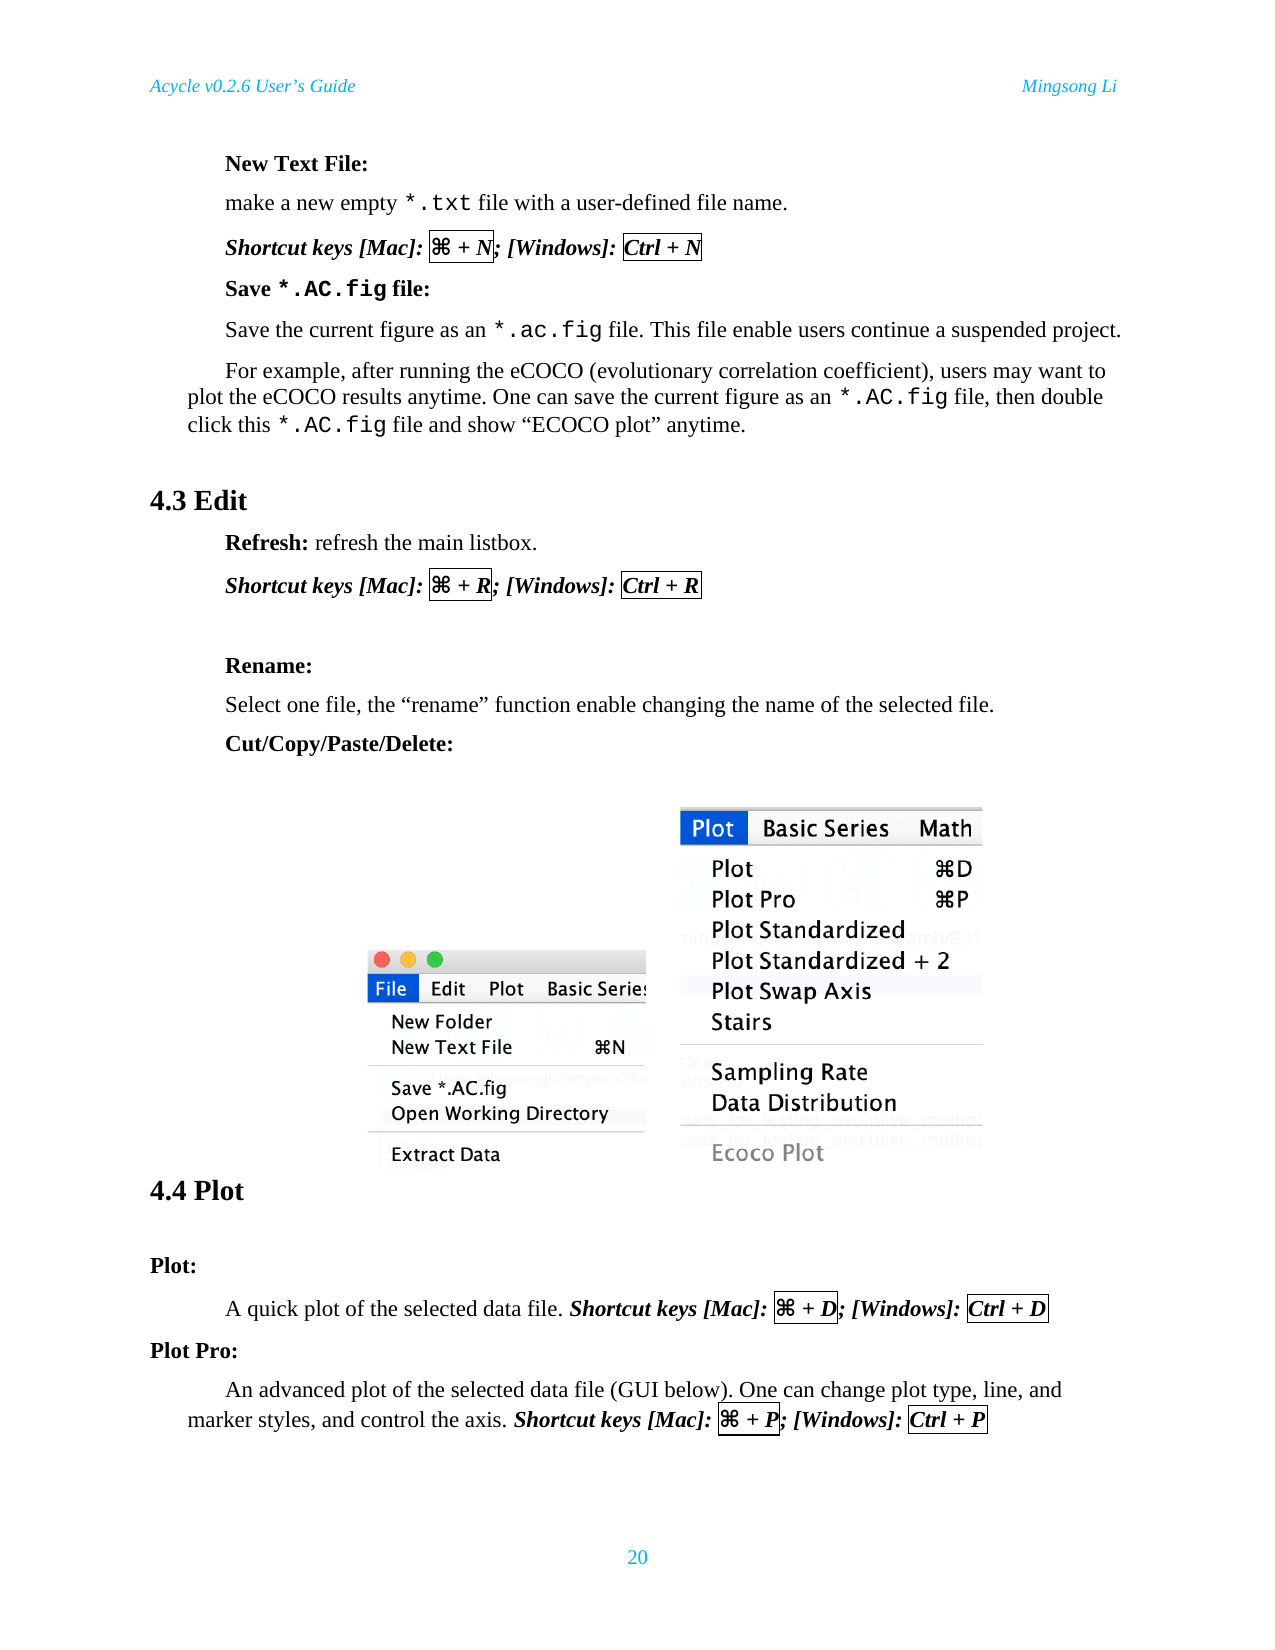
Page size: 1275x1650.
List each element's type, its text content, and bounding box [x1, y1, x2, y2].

text Refresh: refresh the main listbox. [187, 529, 1125, 555]
picture [680, 807, 983, 1170]
subtitle 4.3 Edit [150, 483, 1125, 516]
text Cut/Copy/Paste/Delete: [187, 730, 1125, 756]
text Select one file, the “rename” function enable changing the name of the selected file. [187, 691, 1125, 717]
text A quick plot of the selected data file. Shortcut keys [Mac]: ⌘ + D; [Windows]: Ctrl + D [838, 1291, 1125, 1324]
text Shortcut keys [Mac]: ⌘ + N; [Windows]: Ctrl + N [187, 229, 493, 263]
text make a new empty *.txt file with a user-defined file name. [187, 189, 1125, 217]
text Plot: [150, 1252, 1125, 1279]
picture [151, 82, 157, 90]
text Shortcut keys [Mac]: ⌘ + R; [Windows]: Ctrl + R [187, 568, 429, 601]
text Rename: [187, 652, 1125, 679]
text For example, after running the eCOCO (evolutionary correlation coefficient), users may want to plot the eCOCO results anytime. One can save the current figure as an *.AC.fig file, then double click this *.AC.fig file and show “ECOCO plot” anytime. [187, 357, 1125, 440]
text Plot Pro: [150, 1337, 1125, 1363]
subtitle 4.4 Plot [150, 1173, 1125, 1207]
text A quick plot of the selected data file. Shortcut keys [Mac]: ⌘ + D; [Windows]: Ctrl + D [187, 1291, 774, 1324]
picture [367, 950, 646, 1170]
text Shortcut keys [Mac]: ⌘ + N; [Windows]: Ctrl + N [494, 229, 1125, 263]
text Save the current figure as an *.ac.fig file. This file enable users continue a suspended project. [187, 316, 1125, 344]
text An advanced plot of the selected data file (GUI below). One can change plot type, line, and marker styles, and control the axis. Shortcut keys [Mac]: ⌘ + P; [Windows]: Ctrl + P [187, 1376, 1125, 1436]
text New Text File: [187, 150, 1125, 176]
text Shortcut keys [Mac]: ⌘ + R; [Windows]: Ctrl + R [492, 568, 1125, 601]
text Save *.AC.fig file: [187, 275, 1125, 304]
